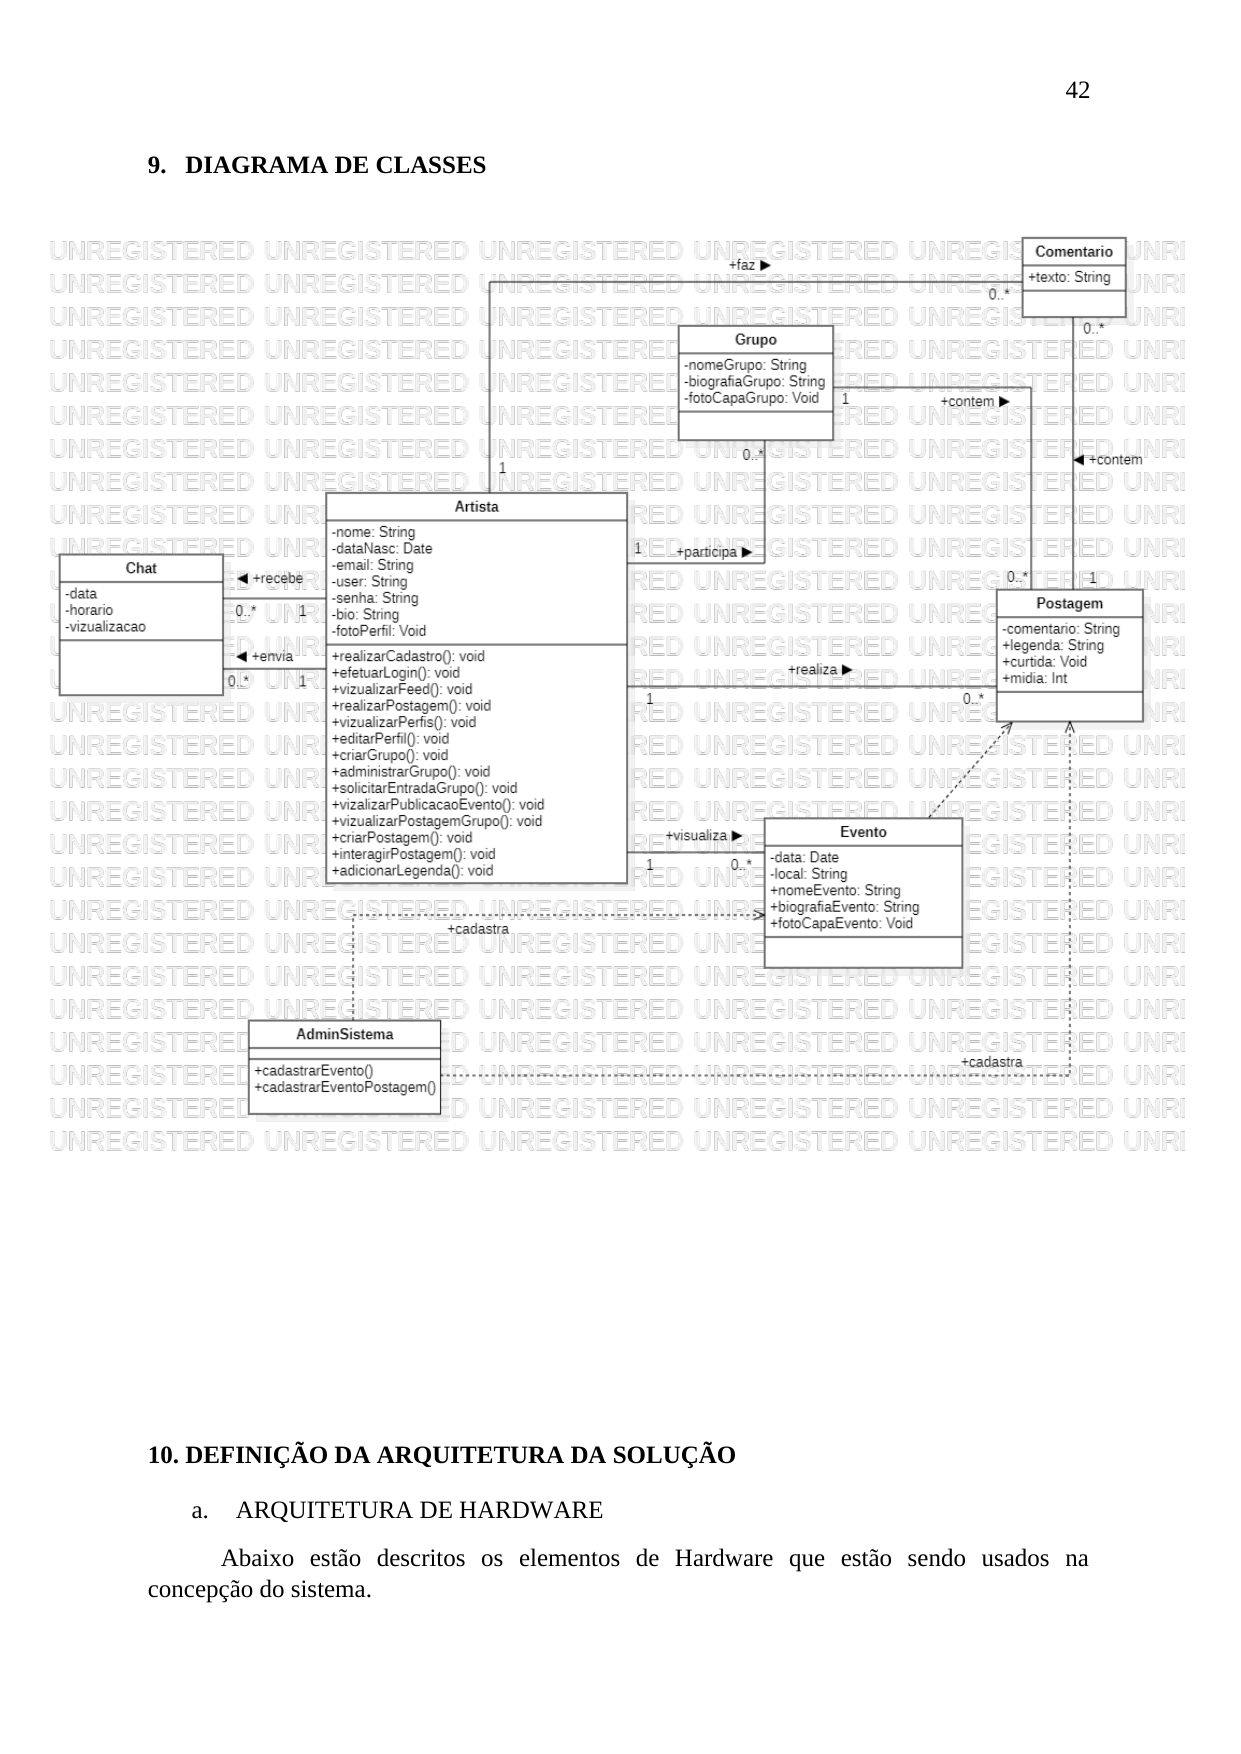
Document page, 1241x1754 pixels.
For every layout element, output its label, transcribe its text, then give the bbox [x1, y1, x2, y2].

list DEFINIÇÃO DA ARQUITETURA DA SOLUÇÃO [148, 1440, 1090, 1468]
list ARQUITETURA DE HARDWARE [191, 1495, 1090, 1524]
picture [50, 227, 1185, 1158]
text Abaixo estão descritos os elementos de Hardware que estão sendo usados na concepção do sistema. [148, 1543, 1090, 1603]
list DIAGRAMA DE CLASSES [148, 150, 1090, 179]
